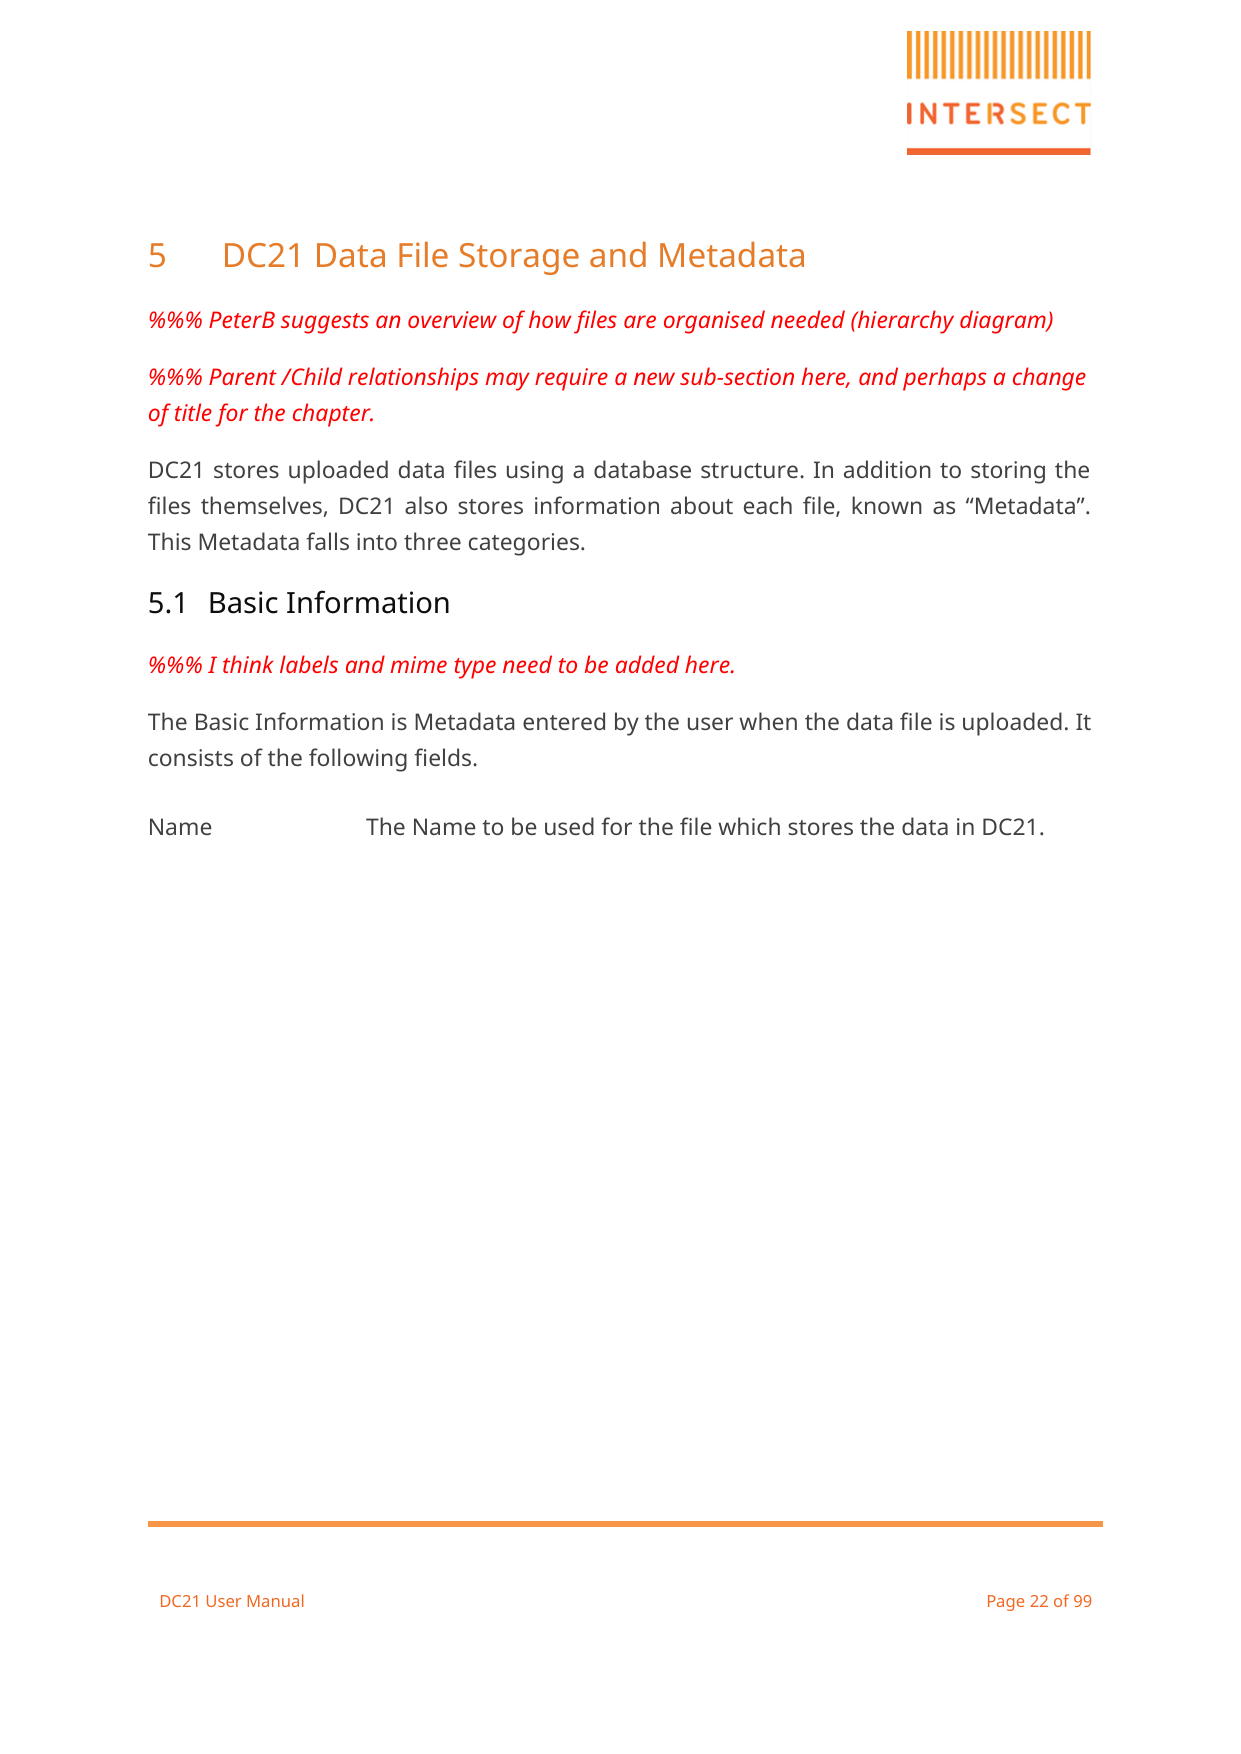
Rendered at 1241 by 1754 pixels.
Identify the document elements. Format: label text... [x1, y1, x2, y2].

text %%% Parent /Child relationships may require a new sub-section here, and perhaps a change of title for the chapter. [148, 361, 1092, 428]
text %%% PeterB suggests an overview of how files are organised needed (hierarchy diagram) [148, 304, 1092, 336]
text %%% I think labels and mime type need to be added here. [148, 649, 1092, 680]
subtitle Basic Information [148, 582, 1092, 622]
text DC21 stores uploaded data files using a database structure. In addition to storing the files themselves, DC21 also stores information about each file, known as “Metadata”. This Metadata falls into three categories. [148, 454, 1092, 557]
table_header Name [136, 799, 354, 867]
subtitle DC21 Data File Storage and Metadata [148, 231, 1092, 277]
table_header The Name to be used for the file which stores the data in DC21. [355, 799, 1162, 867]
picture [905, 29, 1093, 157]
text The Basic Information is Metadata entered by the user when the data file is uploaded. It consists of the following fields. [148, 706, 1092, 773]
